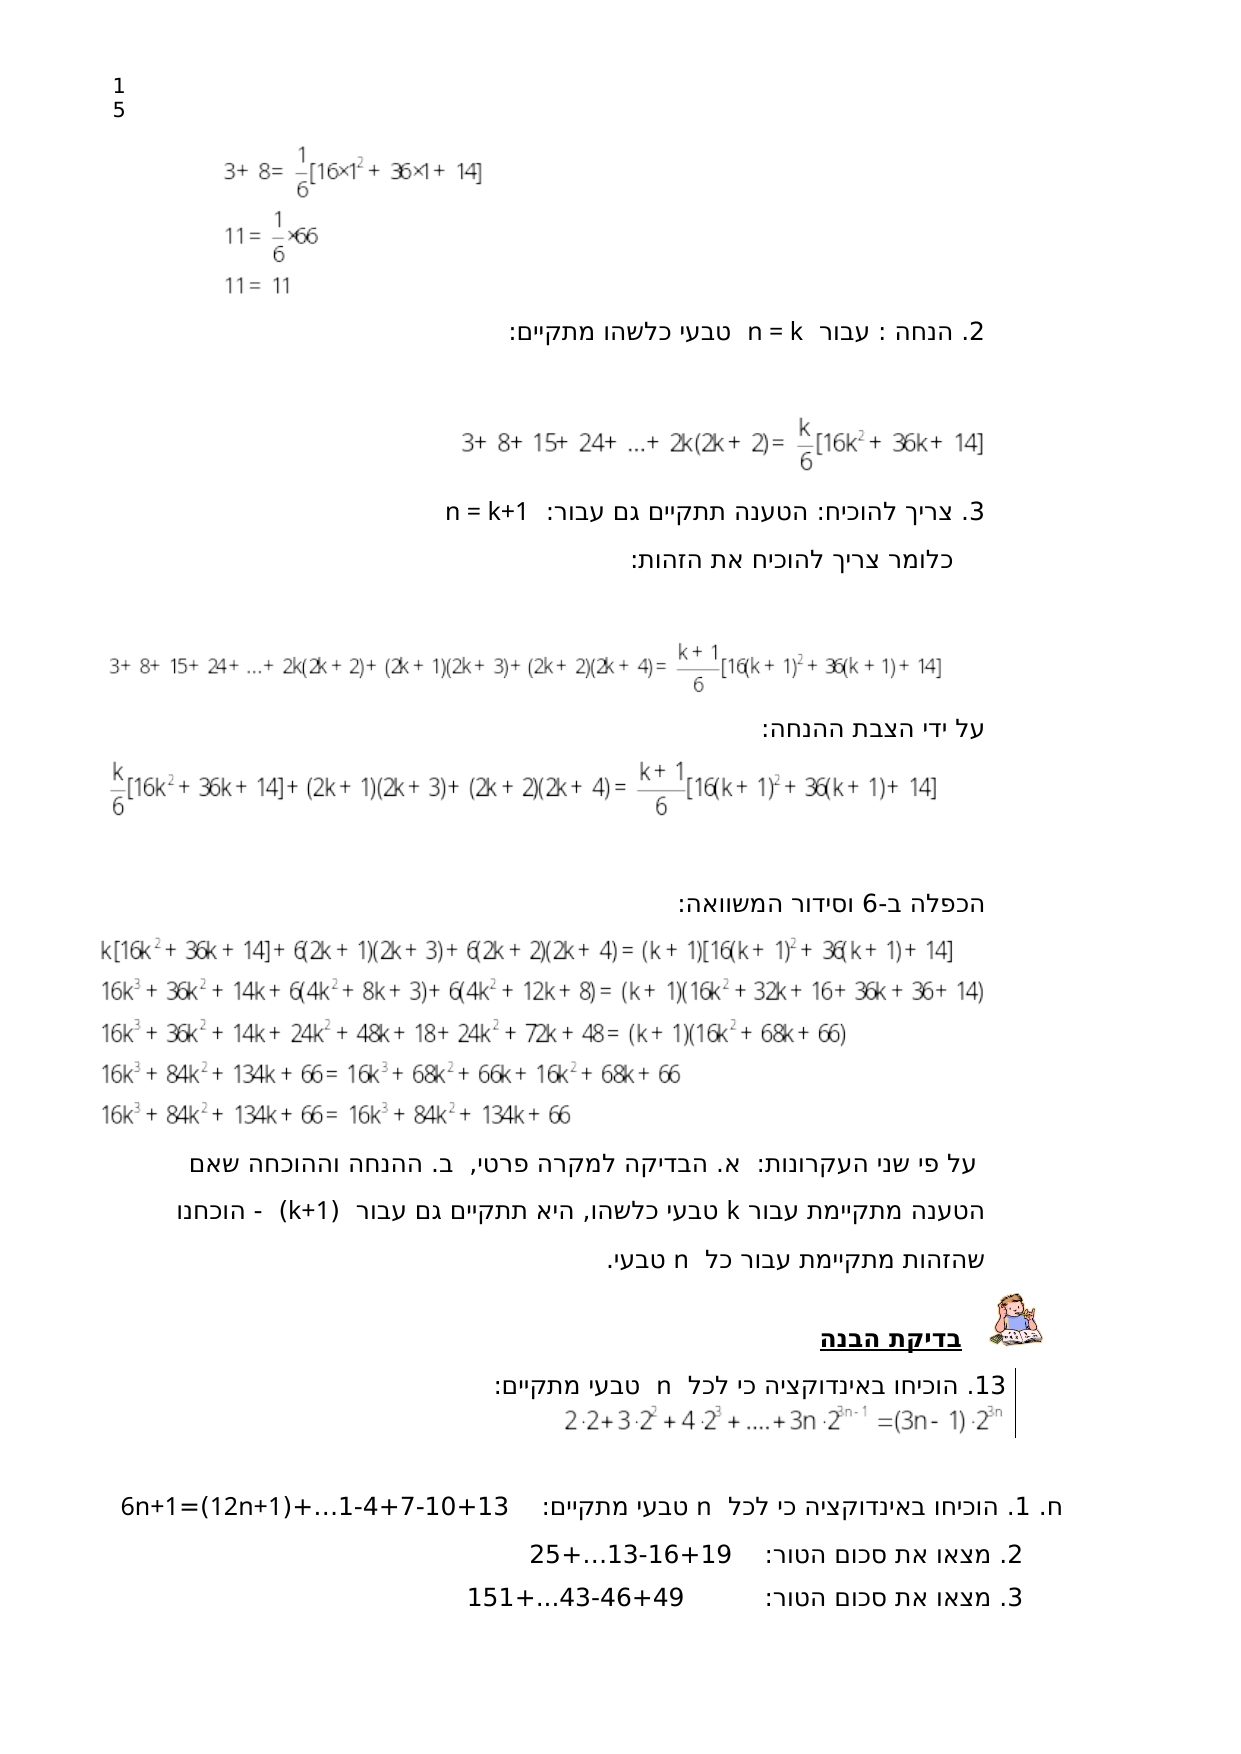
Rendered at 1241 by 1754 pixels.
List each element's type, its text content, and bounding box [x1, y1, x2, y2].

text 2. הנחה : עבור n = k טבעי כלשהו מתקיים: [106, 313, 985, 347]
text על פי שני העקרונות: א. הבדיקה למקרה פרטי, ב. ההנחה וההוכחה שאם הטענה מתקיימת עבור k טבעי כלשהו, היא תתקיים גם עבור (k+1) - הוכחנו שהזהות מתקיימת עבור כל n טבעי. [106, 1149, 985, 1275]
text על ידי הצבת ההנחה: [106, 714, 985, 743]
text הכפלה ב-6 וסידור המשוואה: [106, 890, 985, 919]
text ח. 1. הוכיחו באינדוקציה כי לכל n טבעי מתקיים: 1-4+7-10+13…+(12n+1)=6n+1 [106, 1489, 1063, 1523]
text בדיקת הבנה [106, 1292, 1063, 1353]
text כלומר צריך להוכיח את הזהות: [106, 545, 985, 574]
text 3. מצאו את סכום הטור: 43-46+49...+151 [106, 1584, 1063, 1613]
text 13. הוכיחו באינדוקציה כי לכל n טבעי מתקיים: [106, 1368, 1015, 1438]
text 2. מצאו את סכום הטור: 13-16+19…+25 [106, 1540, 1063, 1569]
text 3. צריך להוכיח: הטענה תתקיים גם עבור: n = k+1 [106, 494, 985, 528]
